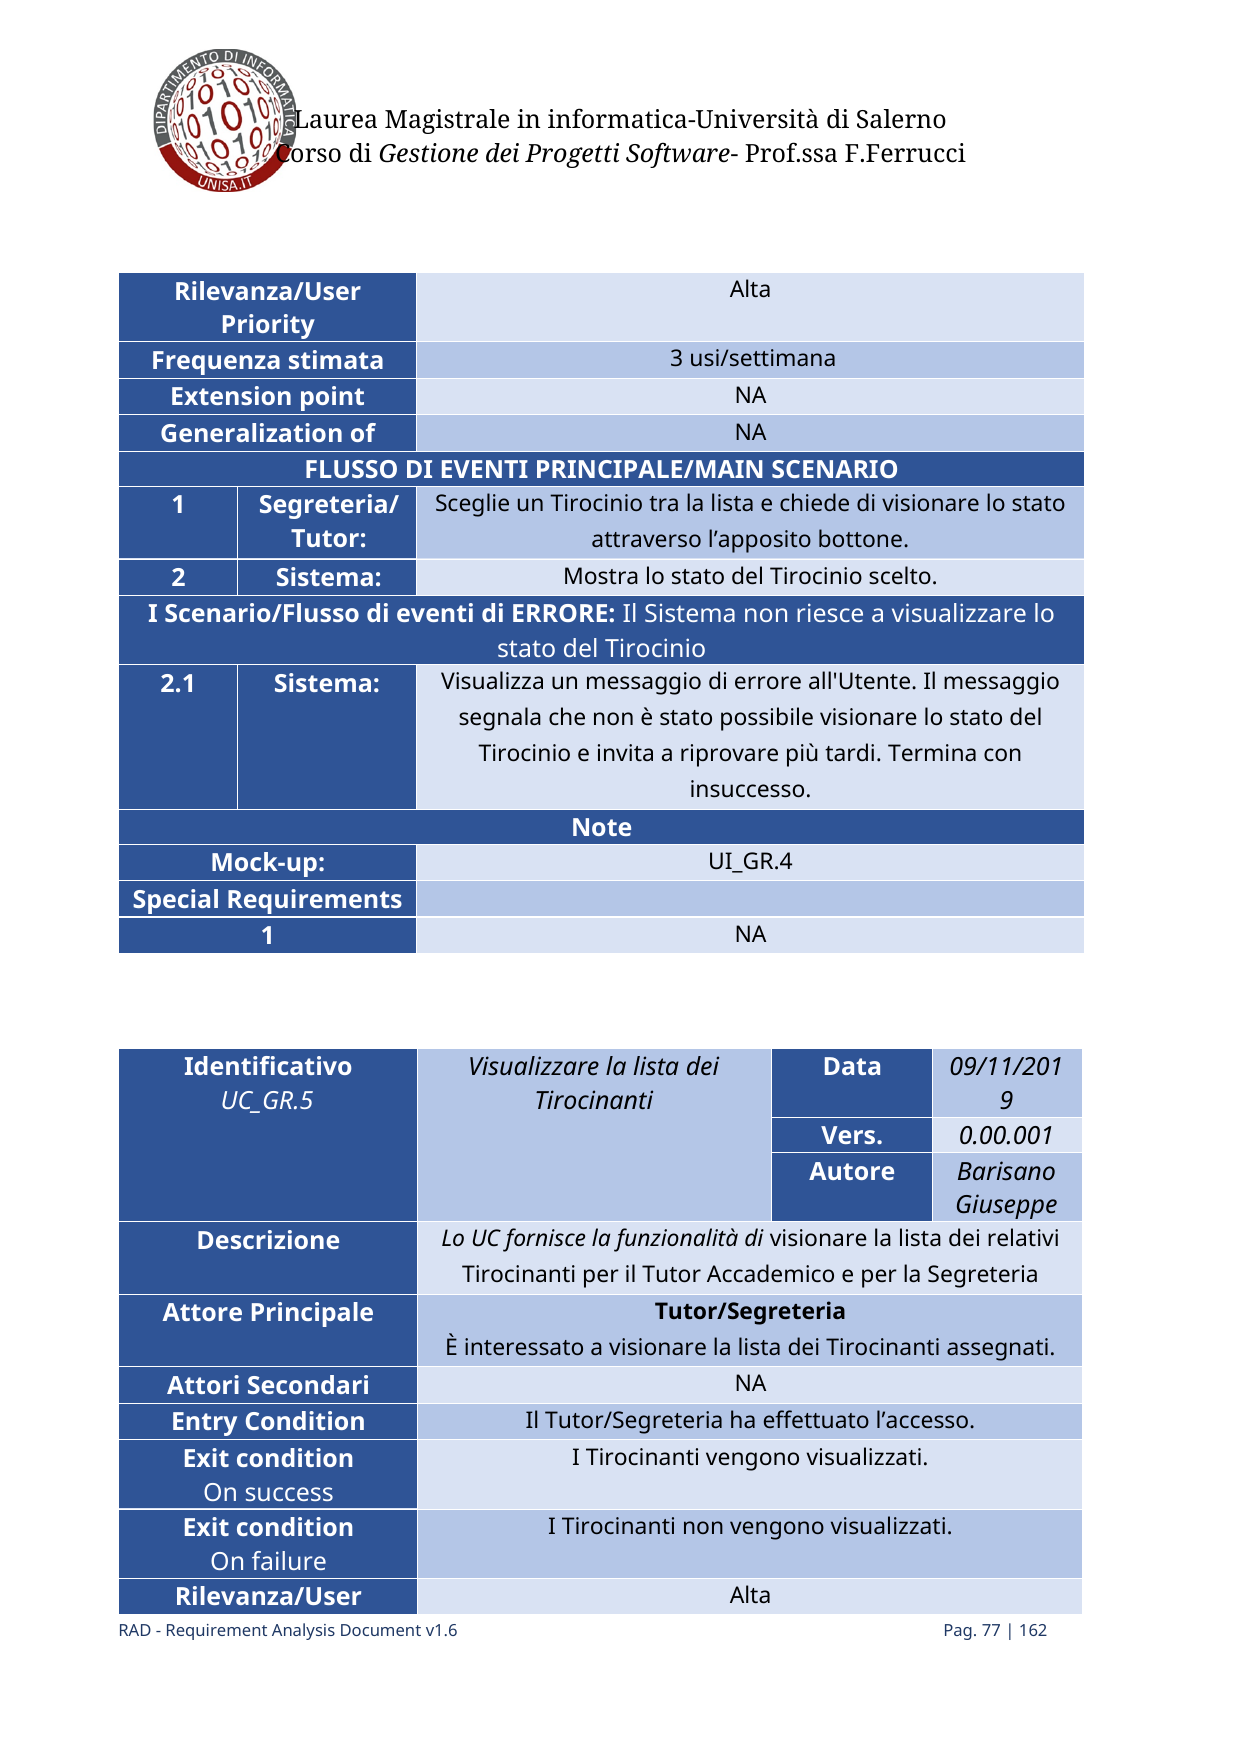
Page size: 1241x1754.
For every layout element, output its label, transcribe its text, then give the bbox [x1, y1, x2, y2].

table_cell Rilevanza/User Priority [119, 273, 416, 341]
table_cell Extension point [119, 379, 416, 414]
picture [153, 49, 297, 192]
table_cell Frequenza stimata [119, 342, 416, 378]
table_cell Vers. [772, 1118, 932, 1152]
table_cell [417, 881, 1084, 916]
table_cell I Scenario/Flusso di eventi di ERRORE: Il Sistema non riesce a visualizzare lo stato del Tirocinio [119, 596, 1084, 664]
table_cell FLUSSO DI EVENTI PRINCIPALE/MAIN SCENARIO [119, 452, 1084, 486]
table_cell Alta [418, 1579, 1082, 1614]
table_cell UI_GR.4 [417, 845, 1084, 880]
table_header Data [772, 1049, 932, 1117]
table_cell 0.00.001 [933, 1118, 1082, 1152]
table_cell NA [417, 918, 1084, 953]
table_cell Sistema: [238, 665, 416, 809]
table_cell 3 usi/settimana [417, 342, 1084, 378]
table_cell Lo UC fornisce la funzionalità di visionare la lista dei relativi Tirocinanti per il Tutor Accademico e per la Segreteria [418, 1222, 1082, 1294]
table_cell Alta [417, 273, 1084, 341]
table_cell NA [418, 1367, 1082, 1403]
table_cell NA [417, 415, 1084, 451]
table_cell Descrizione [119, 1222, 417, 1294]
table_header 09/11/2019 [933, 1049, 1082, 1117]
table_cell I Tirocinanti non vengono visualizzati. [418, 1510, 1082, 1578]
table_cell Sceglie un Tirocinio tra la lista e chiede di visionare lo stato attraverso l’apposito bottone. [417, 487, 1084, 558]
table_cell Visualizza un messaggio di errore all'Utente. Il messaggio segnala che non è stato possibile visionare lo stato del Tirocinio e invita a riprovare più tardi. Termina con insuccesso. [417, 665, 1084, 809]
table_cell 2.1 [119, 665, 237, 809]
table_cell Sistema: [238, 560, 416, 595]
table_cell Mostra lo stato del Tirocinio scelto. [417, 560, 1084, 595]
table_cell Tutor/Segreteria È interessato a visionare la lista dei Tirocinanti assegnati. [418, 1295, 1082, 1366]
table_cell Rilevanza/User Priority [119, 1579, 417, 1614]
table_cell NA [417, 379, 1084, 414]
table_cell Mock-up: [119, 845, 416, 880]
table_cell Segreteria/ Tutor: [238, 487, 416, 558]
table_cell Entry Condition [119, 1404, 417, 1439]
table_cell 1 [119, 918, 416, 953]
table_cell Il Tutor/Segreteria ha effettuato l’accesso. [418, 1404, 1082, 1439]
table_cell Autore [772, 1153, 932, 1221]
table_cell Attori Secondari [119, 1367, 417, 1403]
table_cell Generalization of [119, 415, 416, 451]
table_cell Exit condition On success [119, 1440, 417, 1508]
table_cell Exit condition On failure [119, 1510, 417, 1578]
table_cell Barisano Giuseppe [933, 1153, 1082, 1221]
table_cell 2 [119, 560, 237, 595]
table_cell I Tirocinanti vengono visualizzati. [418, 1440, 1082, 1508]
table_cell 1 [119, 487, 237, 558]
table_header Identificativo UC_GR.5 [119, 1049, 417, 1221]
table_cell Special Requirements [119, 881, 416, 916]
table_cell Note [119, 810, 1084, 844]
table_cell Attore Principale [119, 1295, 417, 1366]
table_header Visualizzare la lista dei Tirocinanti [418, 1049, 771, 1221]
